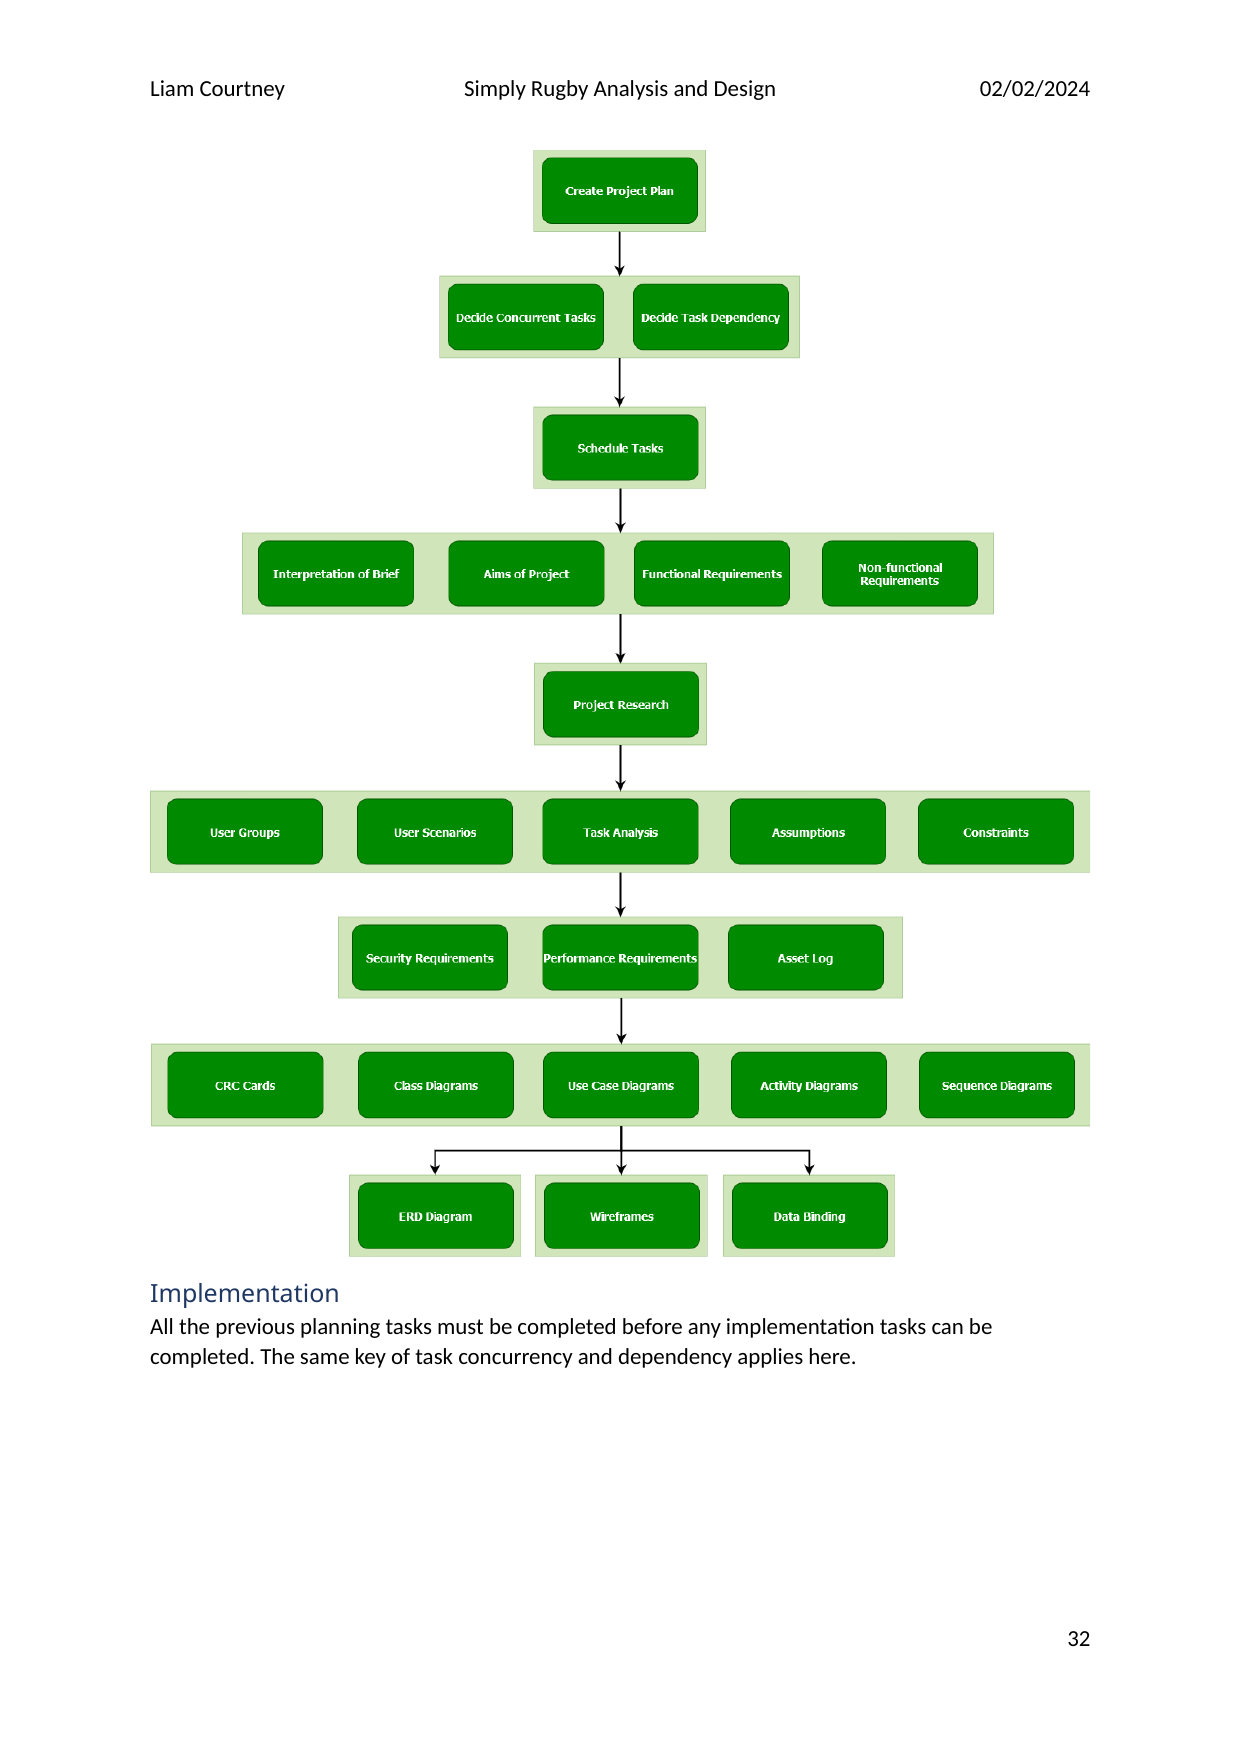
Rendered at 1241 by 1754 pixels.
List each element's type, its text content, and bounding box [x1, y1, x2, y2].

text All the previous planning tasks must be completed before any implementation tasks can be completed. The same key of task concurrency and dependency applies here. [150, 1312, 1090, 1371]
subtitle Implementation [150, 1276, 1090, 1309]
picture [150, 150, 1091, 1257]
